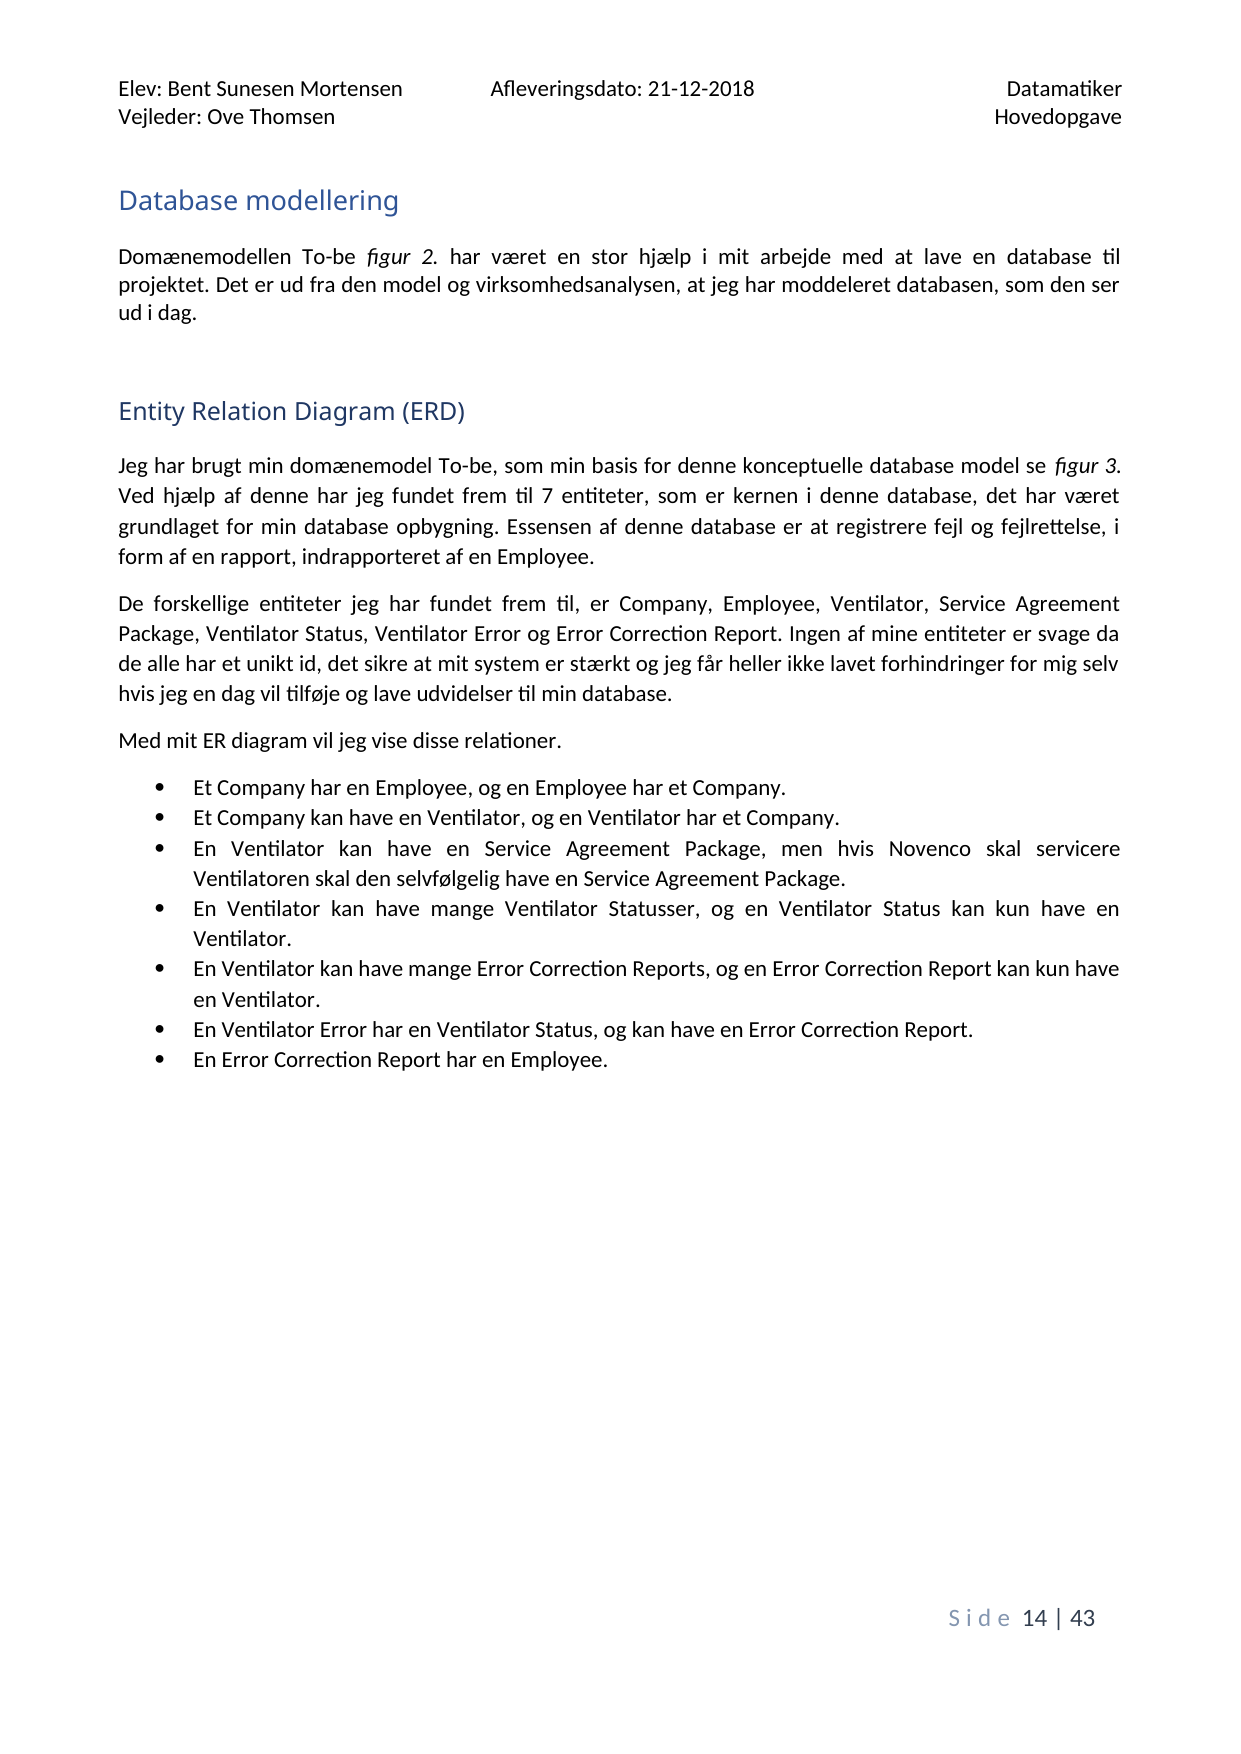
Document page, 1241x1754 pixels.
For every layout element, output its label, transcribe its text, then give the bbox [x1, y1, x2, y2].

list Et Company har en Employee, og en Employee har et Company. [156, 773, 1122, 801]
subtitle Entity Relation Diagram (ERD) [118, 394, 1122, 428]
list En Error Correction Report har en Employee. [156, 1045, 1122, 1073]
list En Ventilator kan have mange Ventilator Statusser, og en Ventilator Status kan kun have en Ventilator. [156, 894, 1122, 952]
list En Ventilator kan have mange Error Correction Reports, og en Error Correction Report kan kun have en Ventilator. [156, 954, 1122, 1013]
text De forskellige entiteter jeg har fundet frem til, er Company, Employee, Ventilator, Service Agreement Package, Ventilator Status, Ventilator Error og Error Correction Report. Ingen af mine entiteter er svage da de alle har et unikt id, det sikre at mit system er stærkt og jeg får heller ikke lavet forhindringer for mig selv hvis jeg en dag vil tilføje og lave udvidelser til min database. [118, 589, 1122, 707]
text Domænemodellen To-be figur 2. har været en stor hjælp i mit arbejde med at lave en database til projektet. Det er ud fra den model og virksomhedsanalysen, at jeg har moddeleret databasen, som den ser ud i dag. [118, 242, 1122, 326]
list Et Company kan have en Ventilator, og en Ventilator har et Company. [156, 803, 1122, 831]
list En Ventilator kan have en Service Agreement Package, men hvis Novenco skal servicere Ventilatoren skal den selvfølgelig have en Service Agreement Package. [156, 834, 1122, 892]
text Jeg har brugt min domænemodel To-be, som min basis for denne konceptuelle database model se figur 3. Ved hjælp af denne har jeg fundet frem til 7 entiteter, som er kernen i denne database, det har været grundlaget for min database opbygning. Essensen af denne database er at registrere fejl og fejlrettelse, i form af en rapport, indrapporteret af en Employee. [118, 451, 1122, 570]
subtitle Database modellering [118, 181, 1122, 218]
text Med mit ER diagram vil jeg vise disse relationer. [118, 726, 1122, 754]
list En Ventilator Error har en Ventilator Status, og kan have en Error Correction Report. [156, 1015, 1122, 1043]
